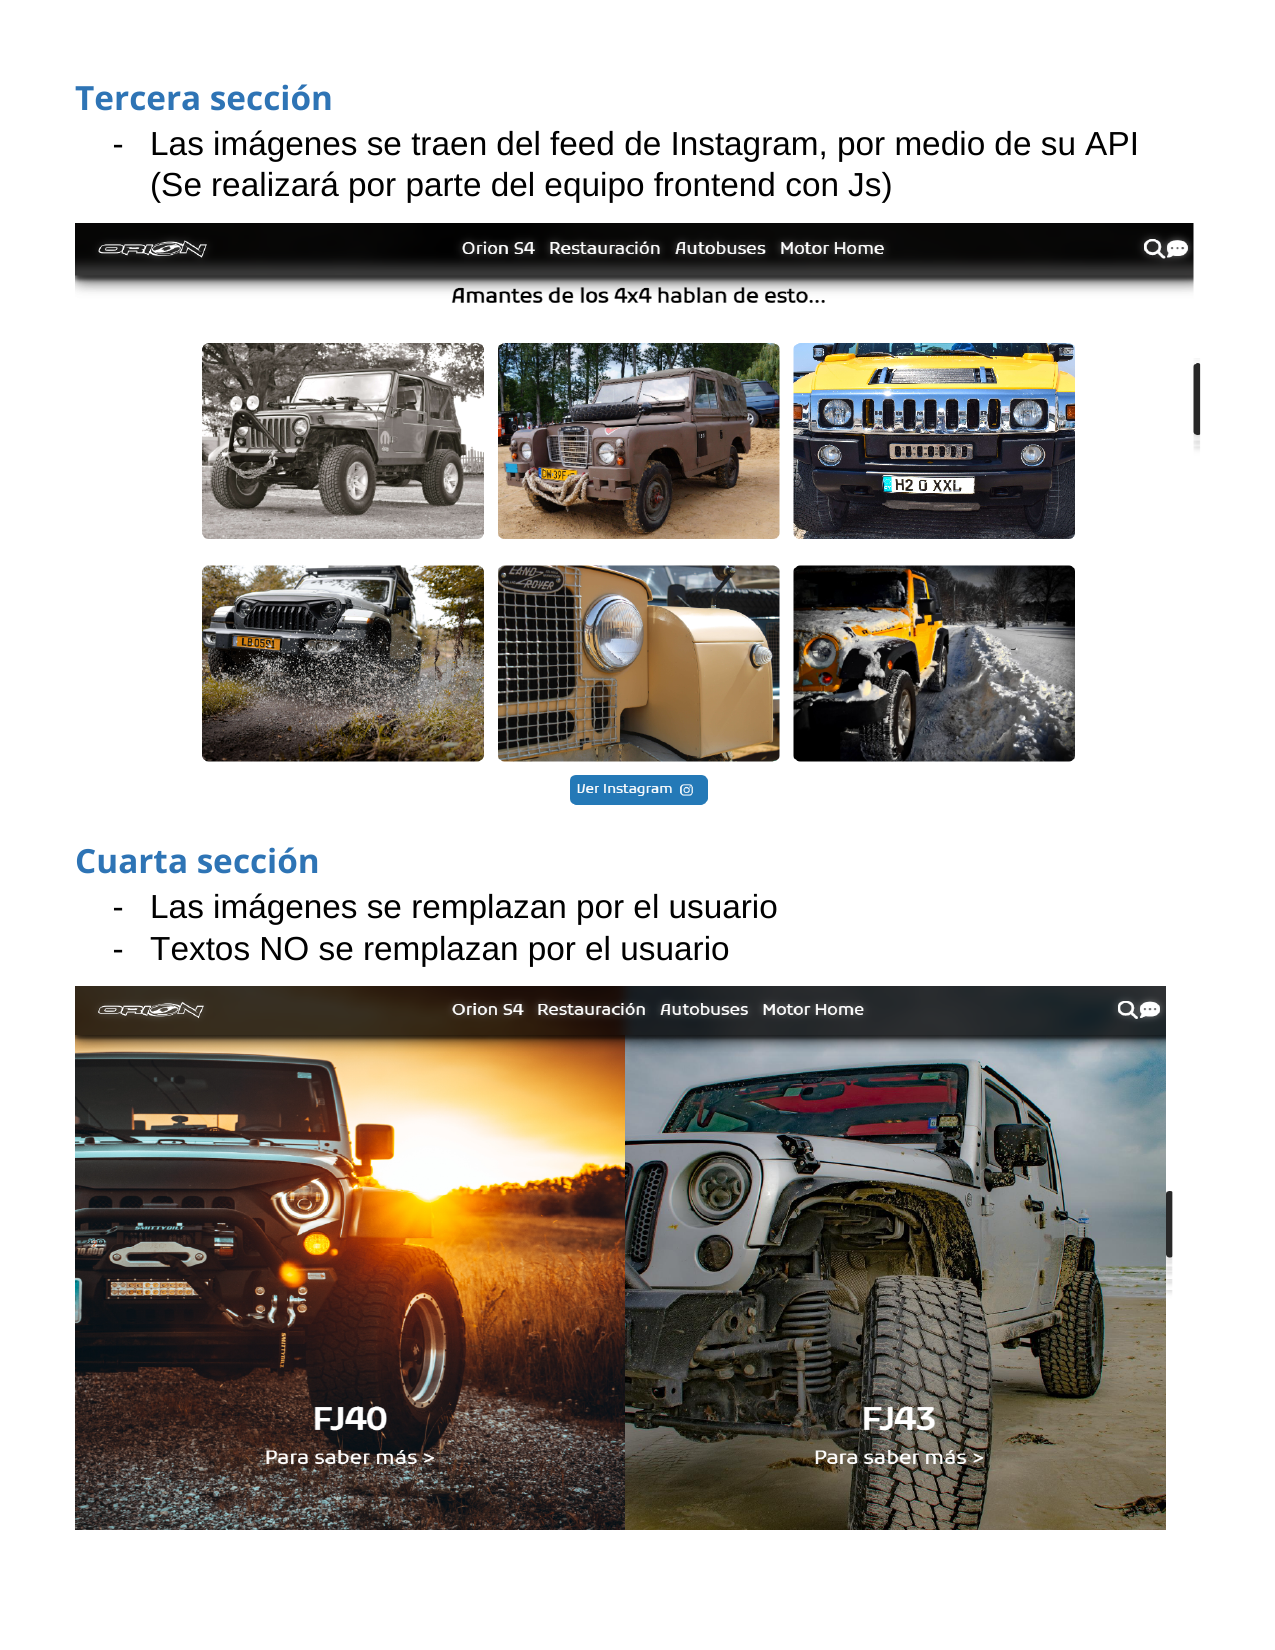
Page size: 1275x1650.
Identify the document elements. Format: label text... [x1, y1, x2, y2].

subtitle Cuarta sección [75, 838, 1200, 884]
list Textos NO se remplazan por el usuario [112, 929, 1200, 967]
picture [75, 986, 1173, 1530]
subtitle Tercera sección [75, 75, 1200, 120]
list Las imágenes se remplazan por el usuario [112, 887, 1200, 926]
picture [75, 223, 1200, 811]
list Las imágenes se traen del feed de Instagram, por medio de su API (Se realizará por parte del equipo frontend con Js) [112, 124, 1200, 204]
